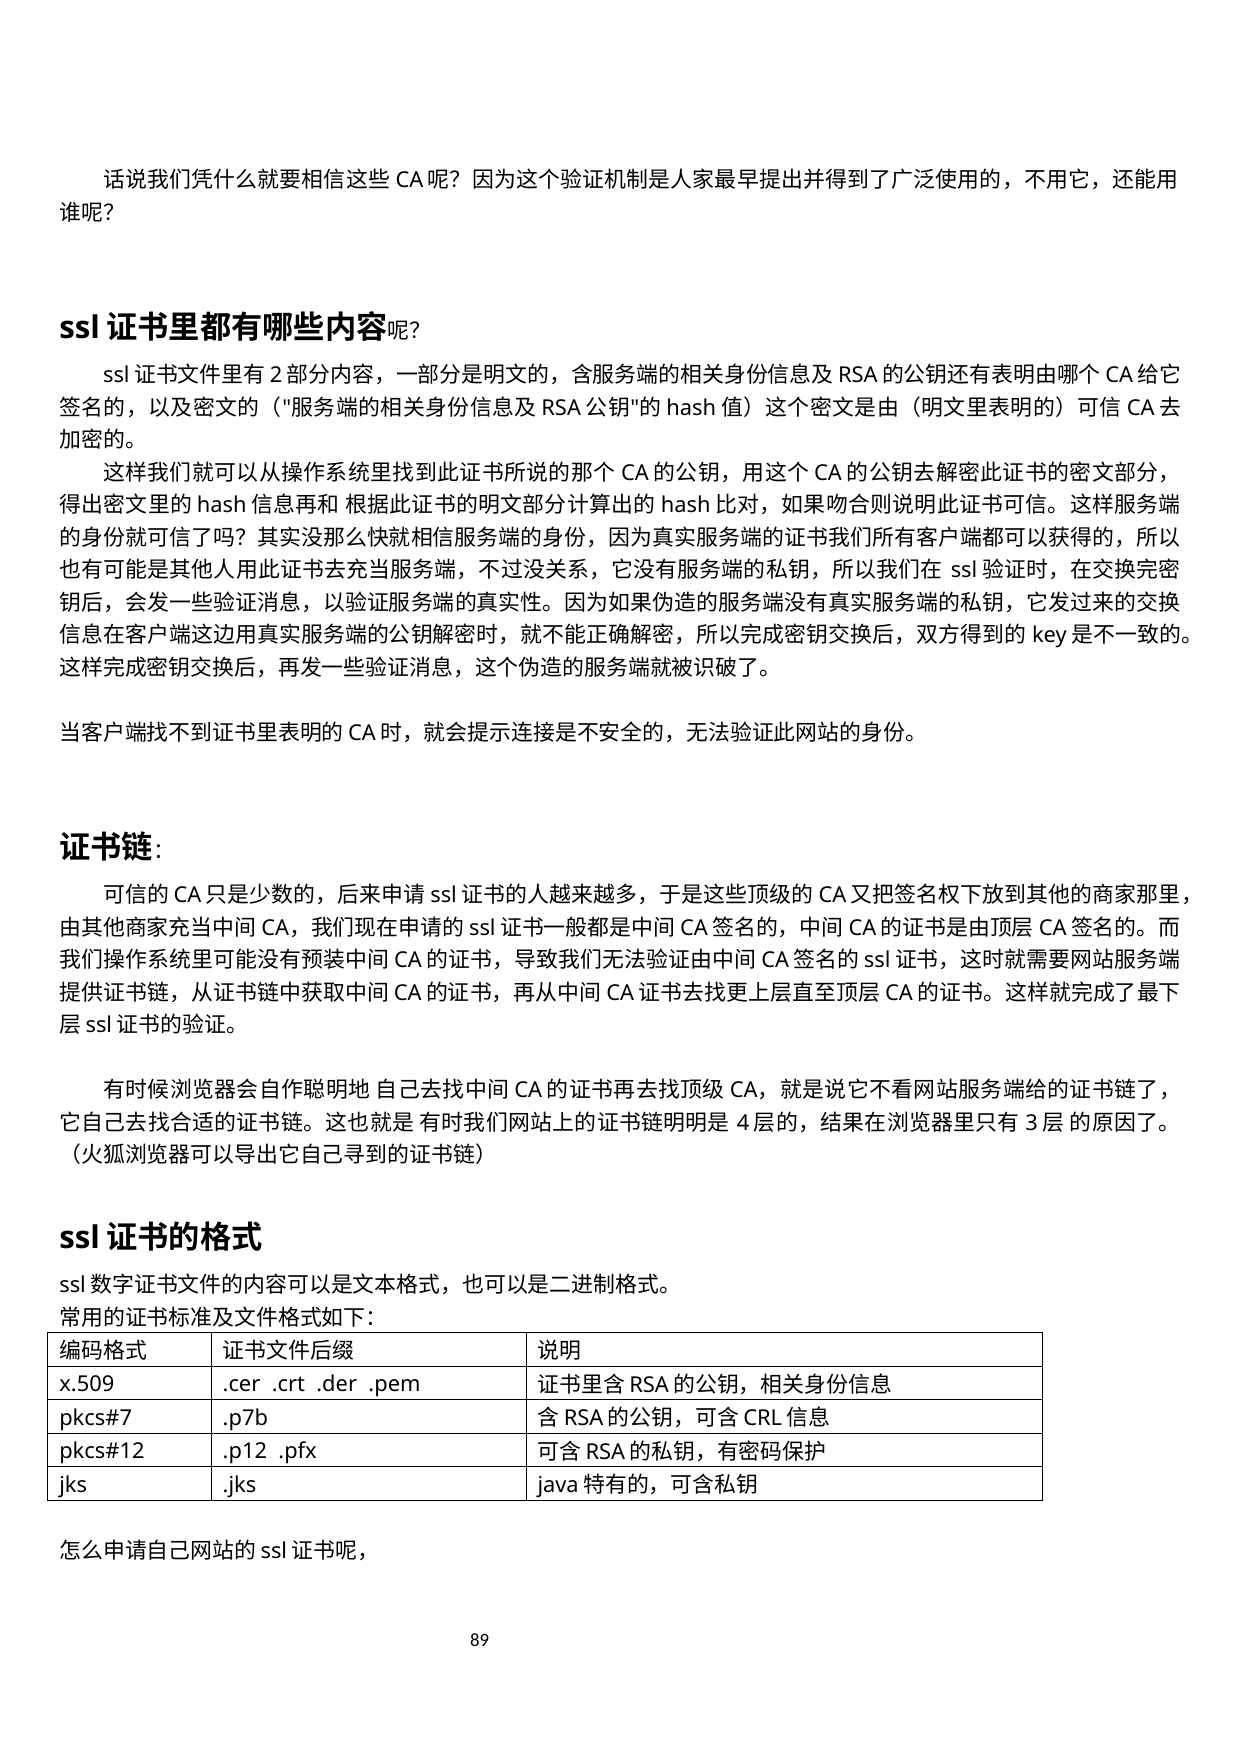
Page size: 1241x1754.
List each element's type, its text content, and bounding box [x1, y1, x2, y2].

text 这样我们就可以从操作系统里找到此证书所说的那个CA的公钥，用这个CA的公钥去解密此证书的密文部分，得出密文里的hash信息再和 根据此证书的明文部分计算出的hash比对，如果吻合则说明此证书可信。这样服务端的身份就可信了吗？其实没那么快就相信服务端的身份，因为真实服务端的证书我们所有客户端都可以获得的，所以也有可能是其他人用此证书去充当服务端，不过没关系，它没有服务端的私钥，所以我们在ssl验证时，在交换完密钥后，会发一些验证消息，以验证服务端的真实性。因为如果伪造的服务端没有真实服务端的私钥，它发过来的交换信息在客户端这边用真实服务端的公钥解密时，就不能正确解密，所以完成密钥交换后，双方得到的key是不一致的。这样完成密钥交换后，再发一些验证消息，这个伪造的服务端就被识破了。 [59, 454, 1181, 682]
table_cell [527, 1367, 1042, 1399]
text 话说我们凭什么就要相信这些CA呢？因为这个验证机制是人家最早提出并得到了广泛使用的，不用它，还能用谁呢？ [59, 162, 1181, 227]
text 常用的证书标准及文件格式如下： [59, 1299, 1181, 1332]
text 可信的CA只是少数的，后来申请ssl证书的人越来越多，于是这些顶级的CA又把签名权下放到其他的商家那里，由其他商家充当中间CA，我们现在申请的ssl证书一般都是中间CA签名的，中间CA的证书是由顶层CA签名的。而我们操作系统里可能没有预装中间CA的证书，导致我们无法验证由中间CA签名的ssl证书，这时就需要网站服务端提供证书链，从证书链中获取中间CA的证书，再从中间CA证书去找更上层直至顶层CA的证书。这样就完成了最下层ssl证书的验证。 [59, 877, 1181, 1039]
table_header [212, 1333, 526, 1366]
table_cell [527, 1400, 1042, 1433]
text 当客户端找不到证书里表明的CA时，就会提示连接是不安全的，无法验证此网站的身份。 [59, 714, 1181, 747]
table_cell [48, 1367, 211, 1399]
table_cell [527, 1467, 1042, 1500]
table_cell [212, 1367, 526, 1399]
text 有时候浏览器会自作聪明地 自己去找中间CA的证书再去找顶级CA，就是说它不看网站服务端给的证书链了，它自己去找合适的证书链。这也就是 有时我们网站上的证书链明明是4层的，结果在浏览器里只有3层 的原因了。（火狐浏览器可以导出它自己寻到的证书链） [59, 1072, 1181, 1169]
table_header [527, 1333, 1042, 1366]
text ssl证书里都有哪些内容呢？ [59, 292, 1181, 357]
text ssl证书的格式 [59, 1202, 1181, 1267]
text ssl证书文件里有2部分内容，一部分是明文的，含服务端的相关身份信息及RSA的公钥还有表明由哪个CA给它签名的，以及密文的（"服务端的相关身份信息及RSA公钥"的hash值）这个密文是由（明文里表明的）可信CA去加密的。 [59, 357, 1181, 454]
text 怎么申请自己网站的ssl证书呢， [59, 1533, 1181, 1566]
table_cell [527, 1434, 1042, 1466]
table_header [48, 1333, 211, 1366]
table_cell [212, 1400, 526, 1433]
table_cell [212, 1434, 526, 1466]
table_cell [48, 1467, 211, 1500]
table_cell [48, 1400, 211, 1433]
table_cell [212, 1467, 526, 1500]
text 证书链： [59, 812, 1181, 877]
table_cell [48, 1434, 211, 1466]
text ssl数字证书文件的内容可以是文本格式，也可以是二进制格式。 [59, 1267, 1181, 1299]
